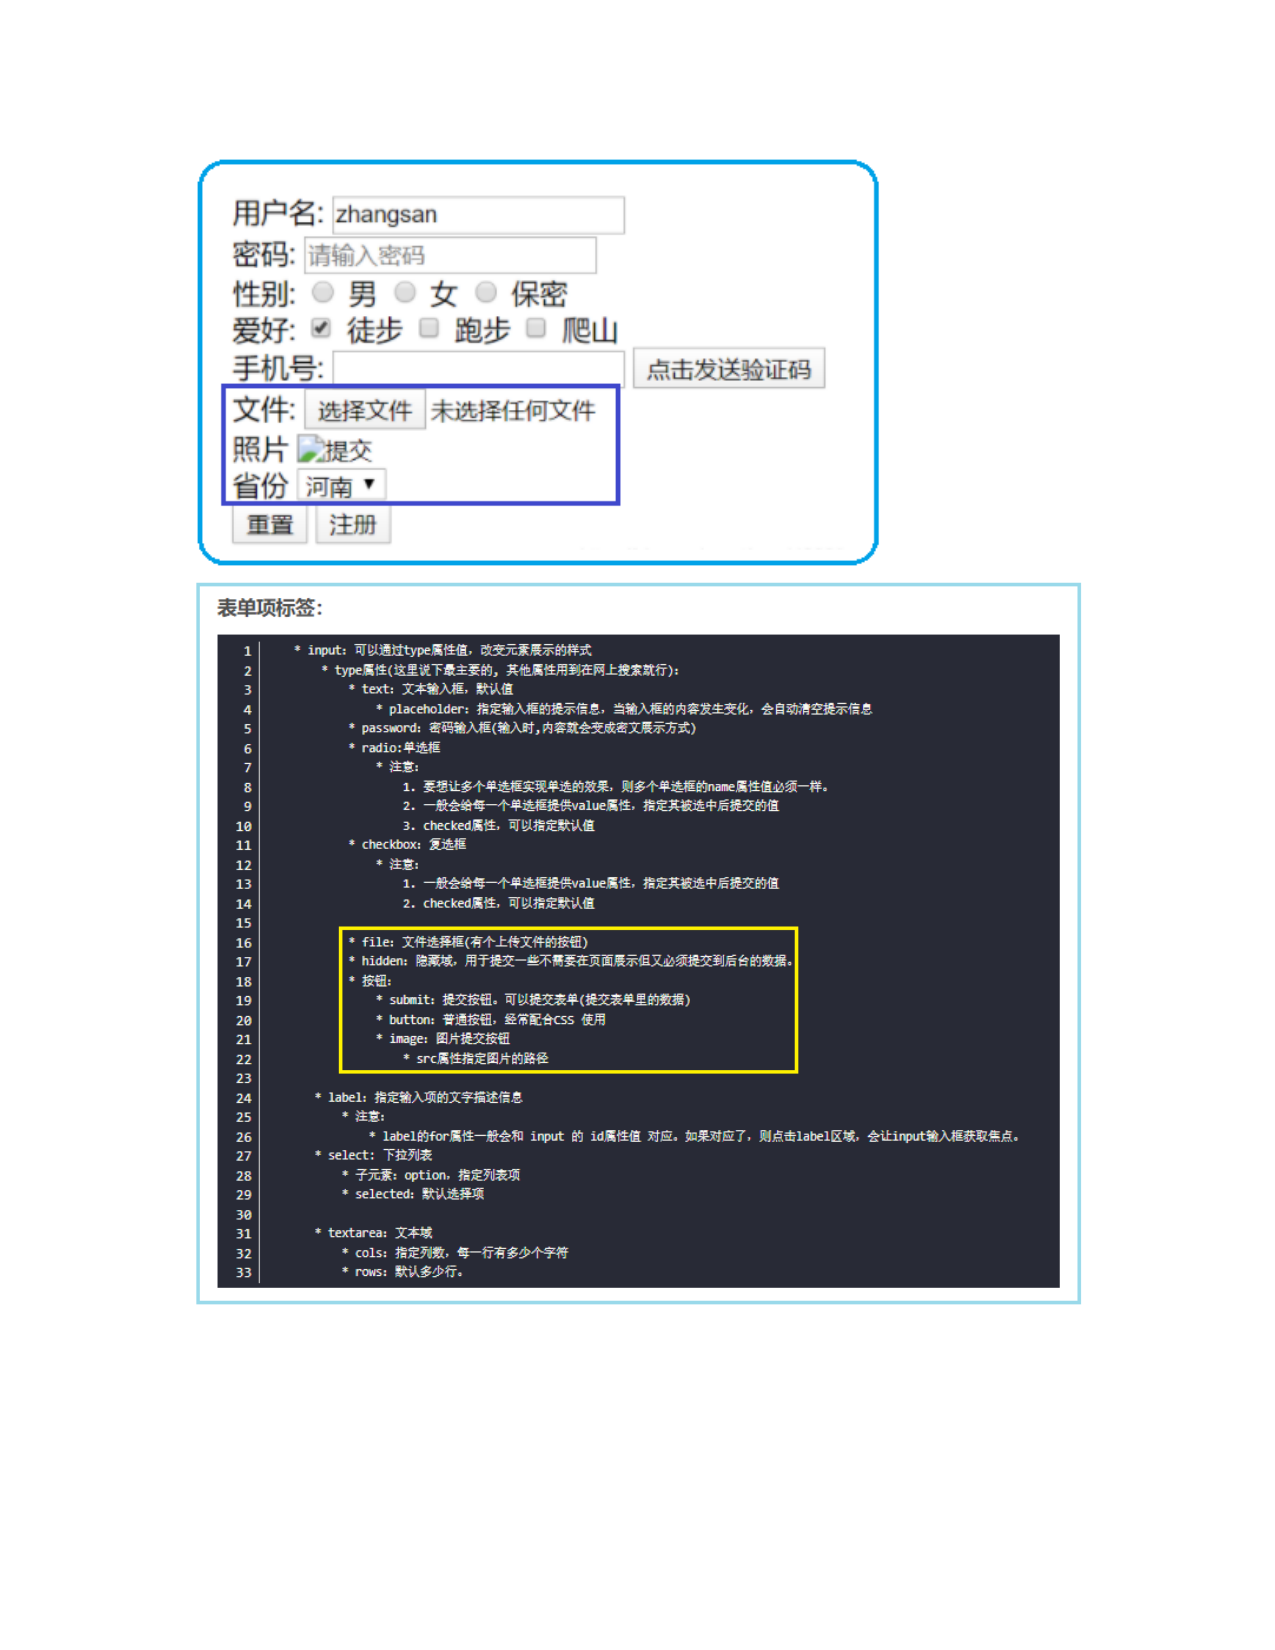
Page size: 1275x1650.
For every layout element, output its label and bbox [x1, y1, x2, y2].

picture [187, 577, 1087, 1315]
picture [187, 150, 890, 575]
